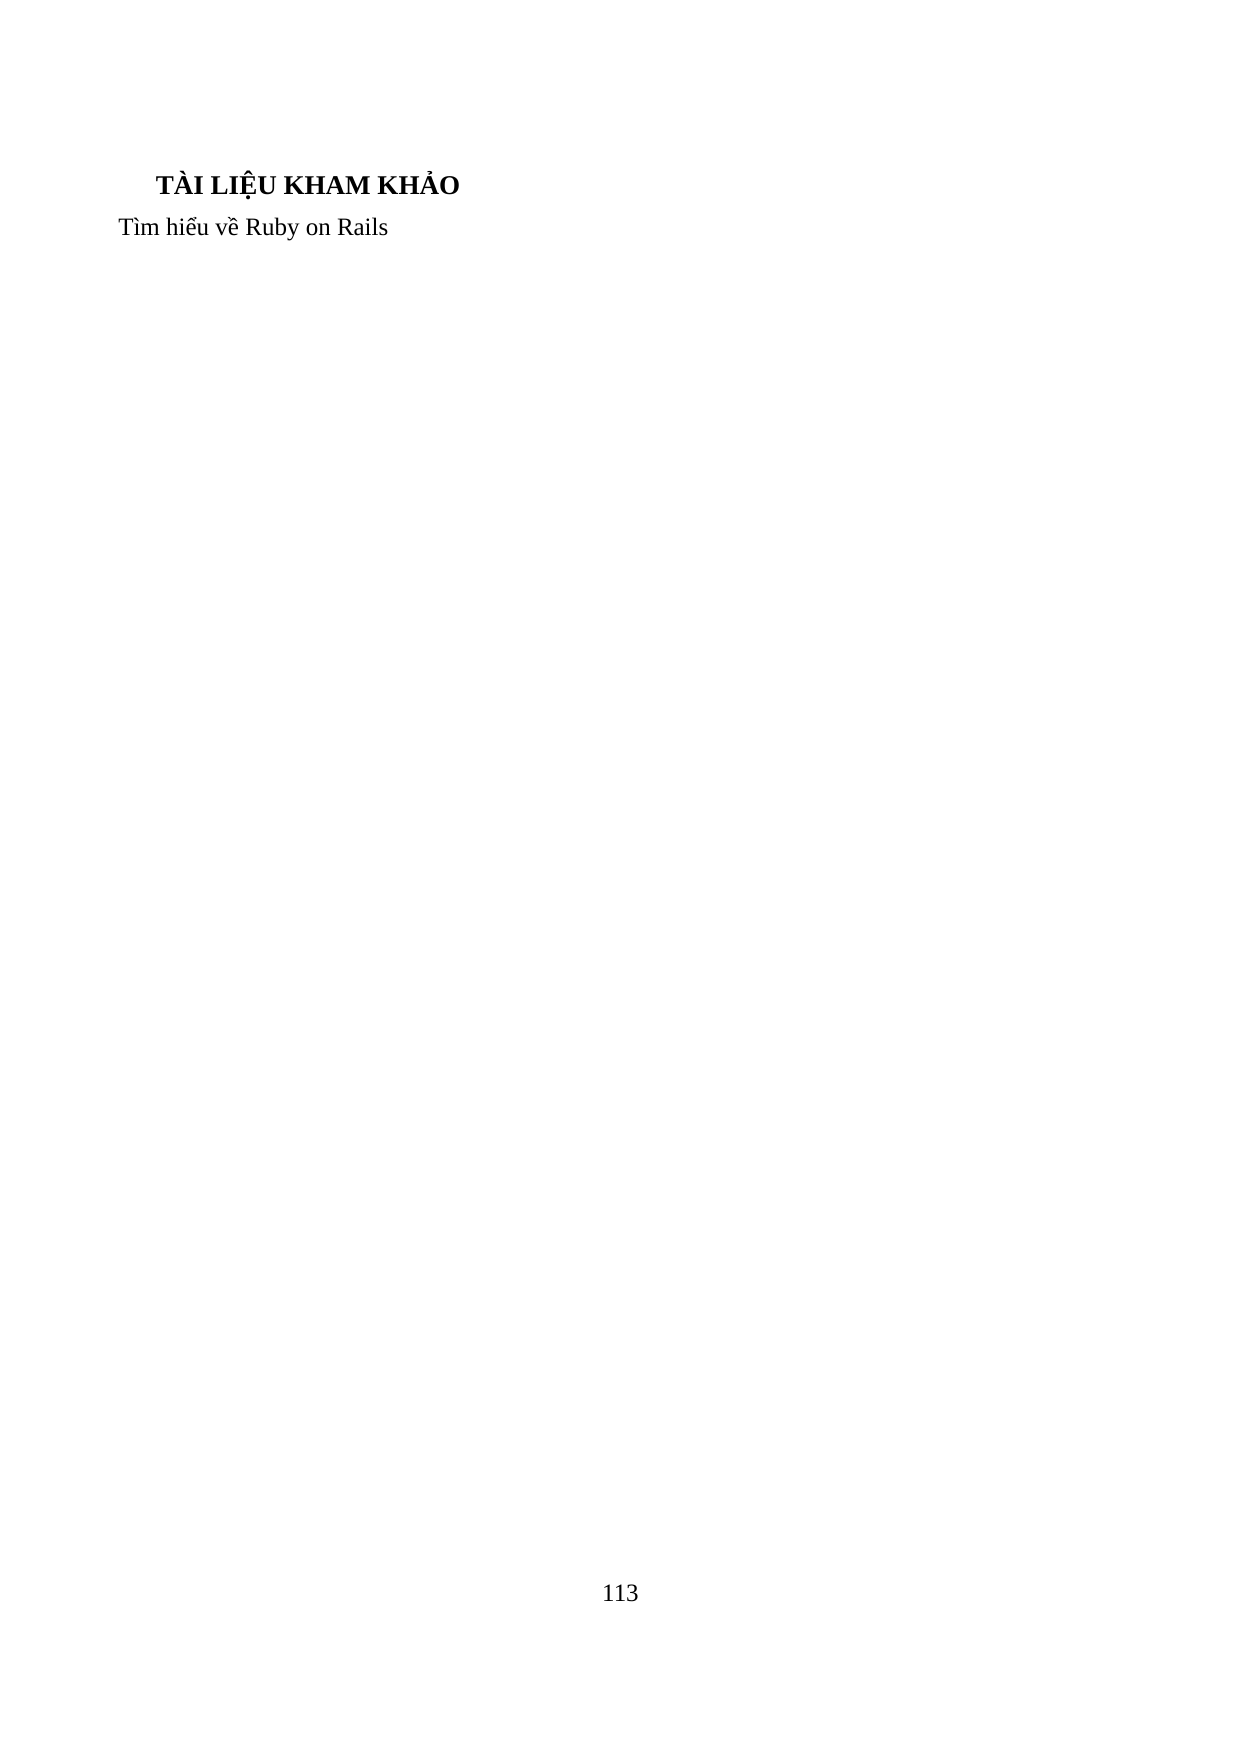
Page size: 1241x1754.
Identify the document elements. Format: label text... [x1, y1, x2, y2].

subtitle TÀI LIỆU KHAM KHẢO [156, 169, 1122, 200]
text Tìm hiểu về Ruby on Rails [118, 212, 1122, 241]
